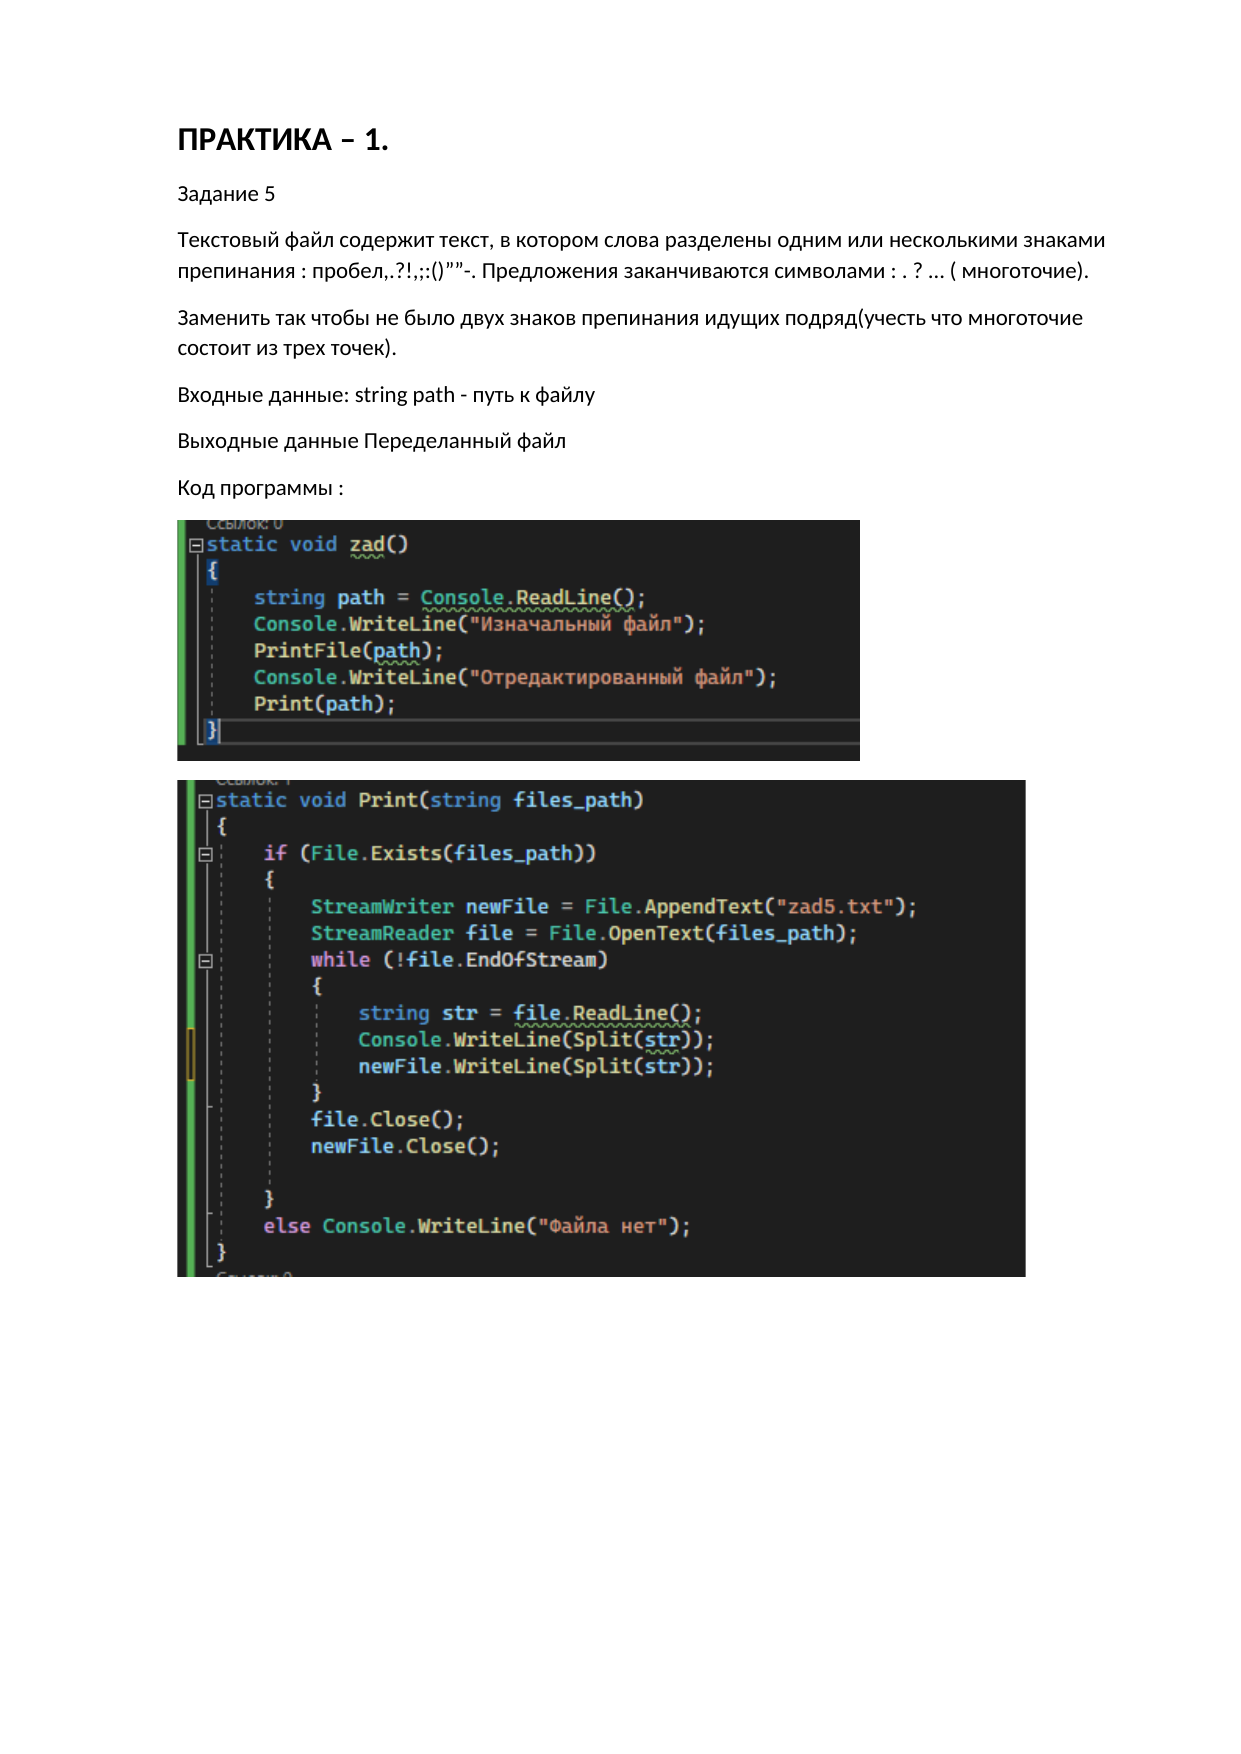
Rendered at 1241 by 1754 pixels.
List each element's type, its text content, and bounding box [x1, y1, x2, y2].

picture [177, 780, 1026, 1277]
picture [177, 520, 860, 761]
text Текстовый файл содержит текст, в котором слова разделены одним или несколькими знаками препинания : пробел,.?!,;:()””-. Предложения заканчиваются символами : . ? … ( многоточие). [177, 226, 1152, 284]
text ПРАКТИКА – 1. [177, 118, 1152, 159]
text Код программы : [177, 473, 1152, 502]
text Заменить так чтобы не было двух знаков препинания идущих подряд(учесть что многоточие состоит из трех точек). [177, 303, 1152, 361]
text Входные данные: string path - путь к файлу [177, 380, 1152, 408]
text Задание 5 [177, 179, 1152, 207]
text Выходные данные Переделанный файл [177, 427, 1152, 455]
